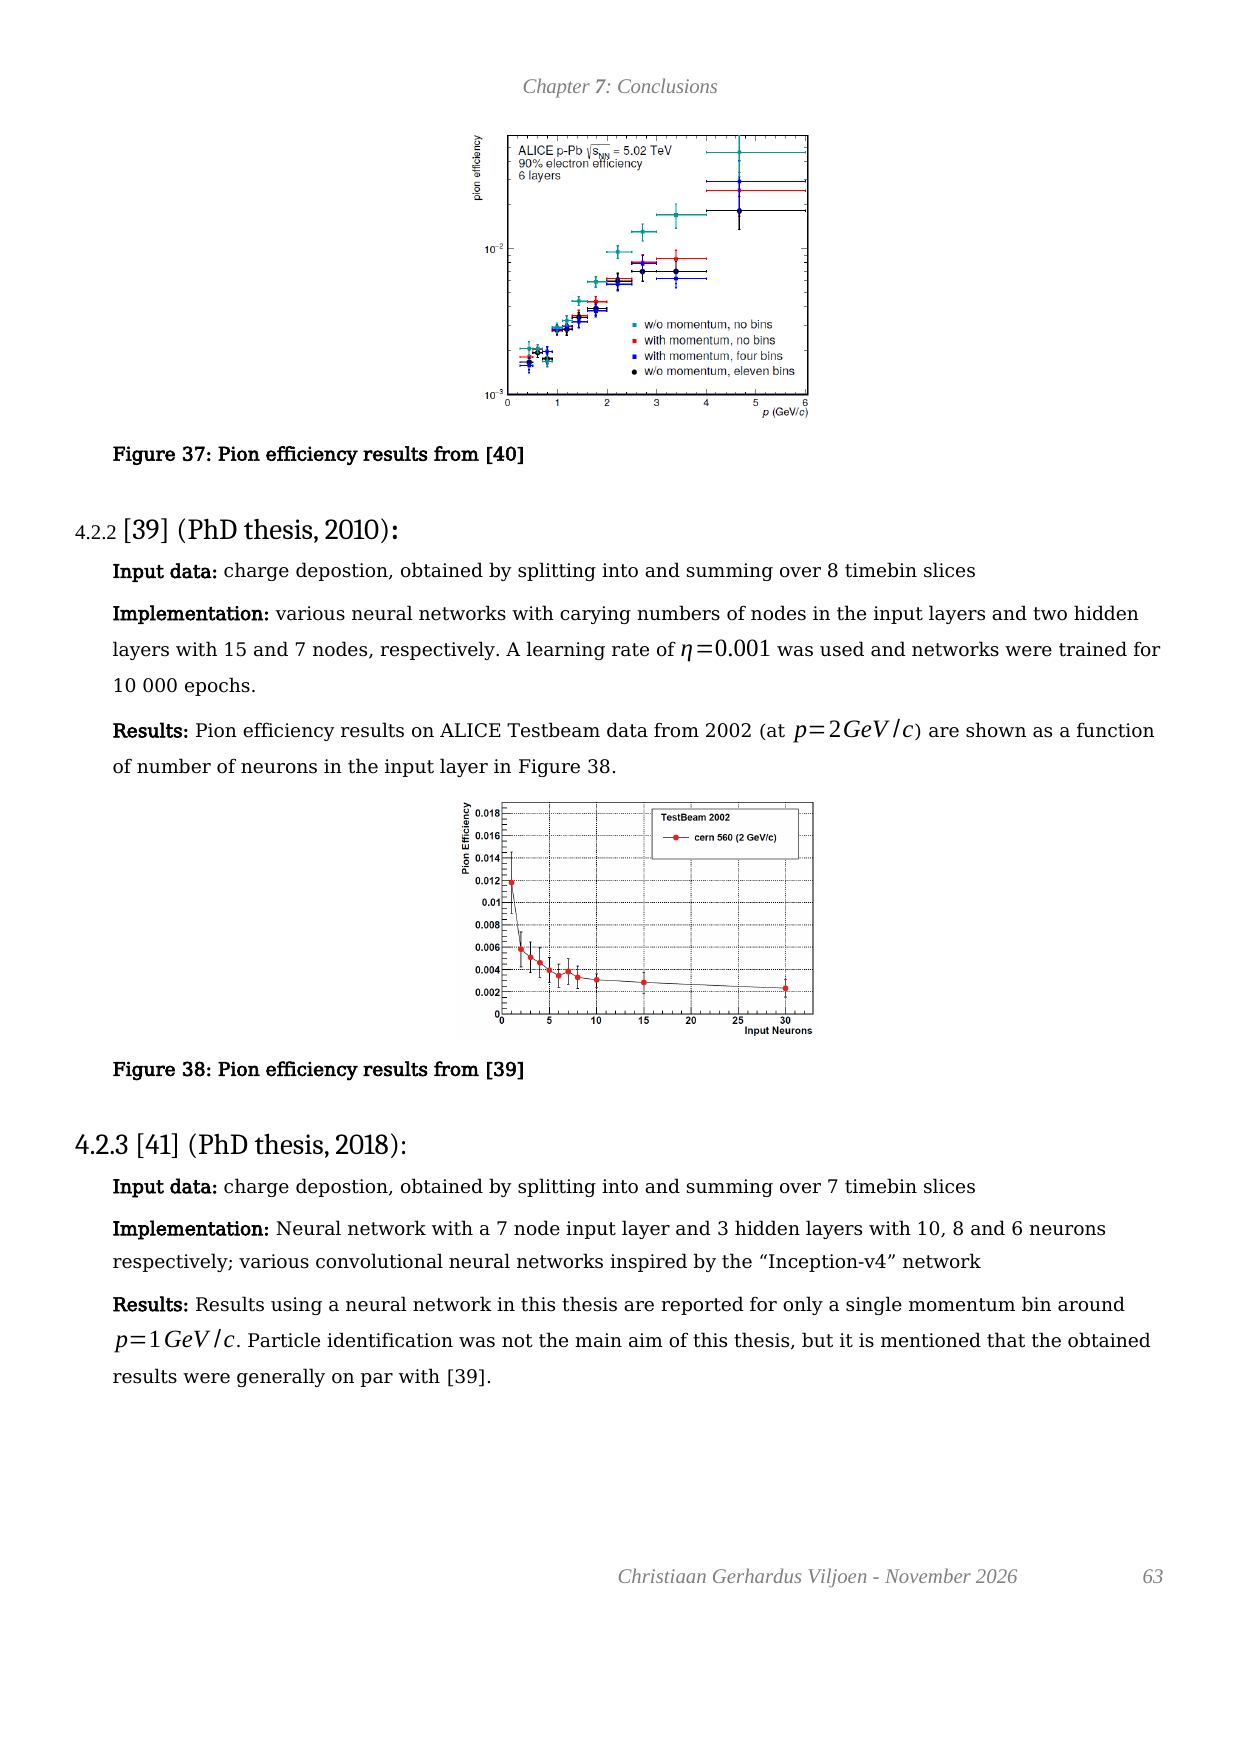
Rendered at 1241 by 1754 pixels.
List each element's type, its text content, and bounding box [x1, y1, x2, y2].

subtitle (PhD thesis, 2018): [75, 1128, 1165, 1162]
text Figure 38: Pion efficiency results from [112, 1057, 1165, 1080]
text Implementation: Neural network with a 7 node input layer and 3 hidden layers with 10, 8 and 6 neurons respectively; various convolutional neural networks inspired by the “Inception-v4” network [112, 1217, 1165, 1273]
text Input data: charge depostion, obtained by splitting into and summing over 8 timebin slices [112, 559, 1165, 582]
text Implementation: various neural networks with carying numbers of nodes in the input layers and two hidden layers with 15 and 7 nodes, respectively. A learning rate of was used and networks were trained for 10 000 epochs. [112, 601, 1165, 696]
subtitle (PhD thesis, 2010): [75, 513, 1165, 547]
text Figure 37: Pion efficiency results from [112, 442, 1165, 464]
text Results: Pion efficiency results on ALICE Testbeam data from 2002 (at ) are shown as a function of number of neurons in the input layer in Figure 38. [112, 716, 1165, 777]
picture [465, 135, 813, 423]
text Results: Results using a neural network in this thesis are reported for only a single momentum bin around . Particle identification was not the main aim of this thesis, but it is mentioned that the obtained results were generally on par with . [112, 1292, 1165, 1387]
text Input data: charge depostion, obtained by splitting into and summing over 7 timebin slices [112, 1174, 1165, 1197]
picture [457, 797, 821, 1038]
